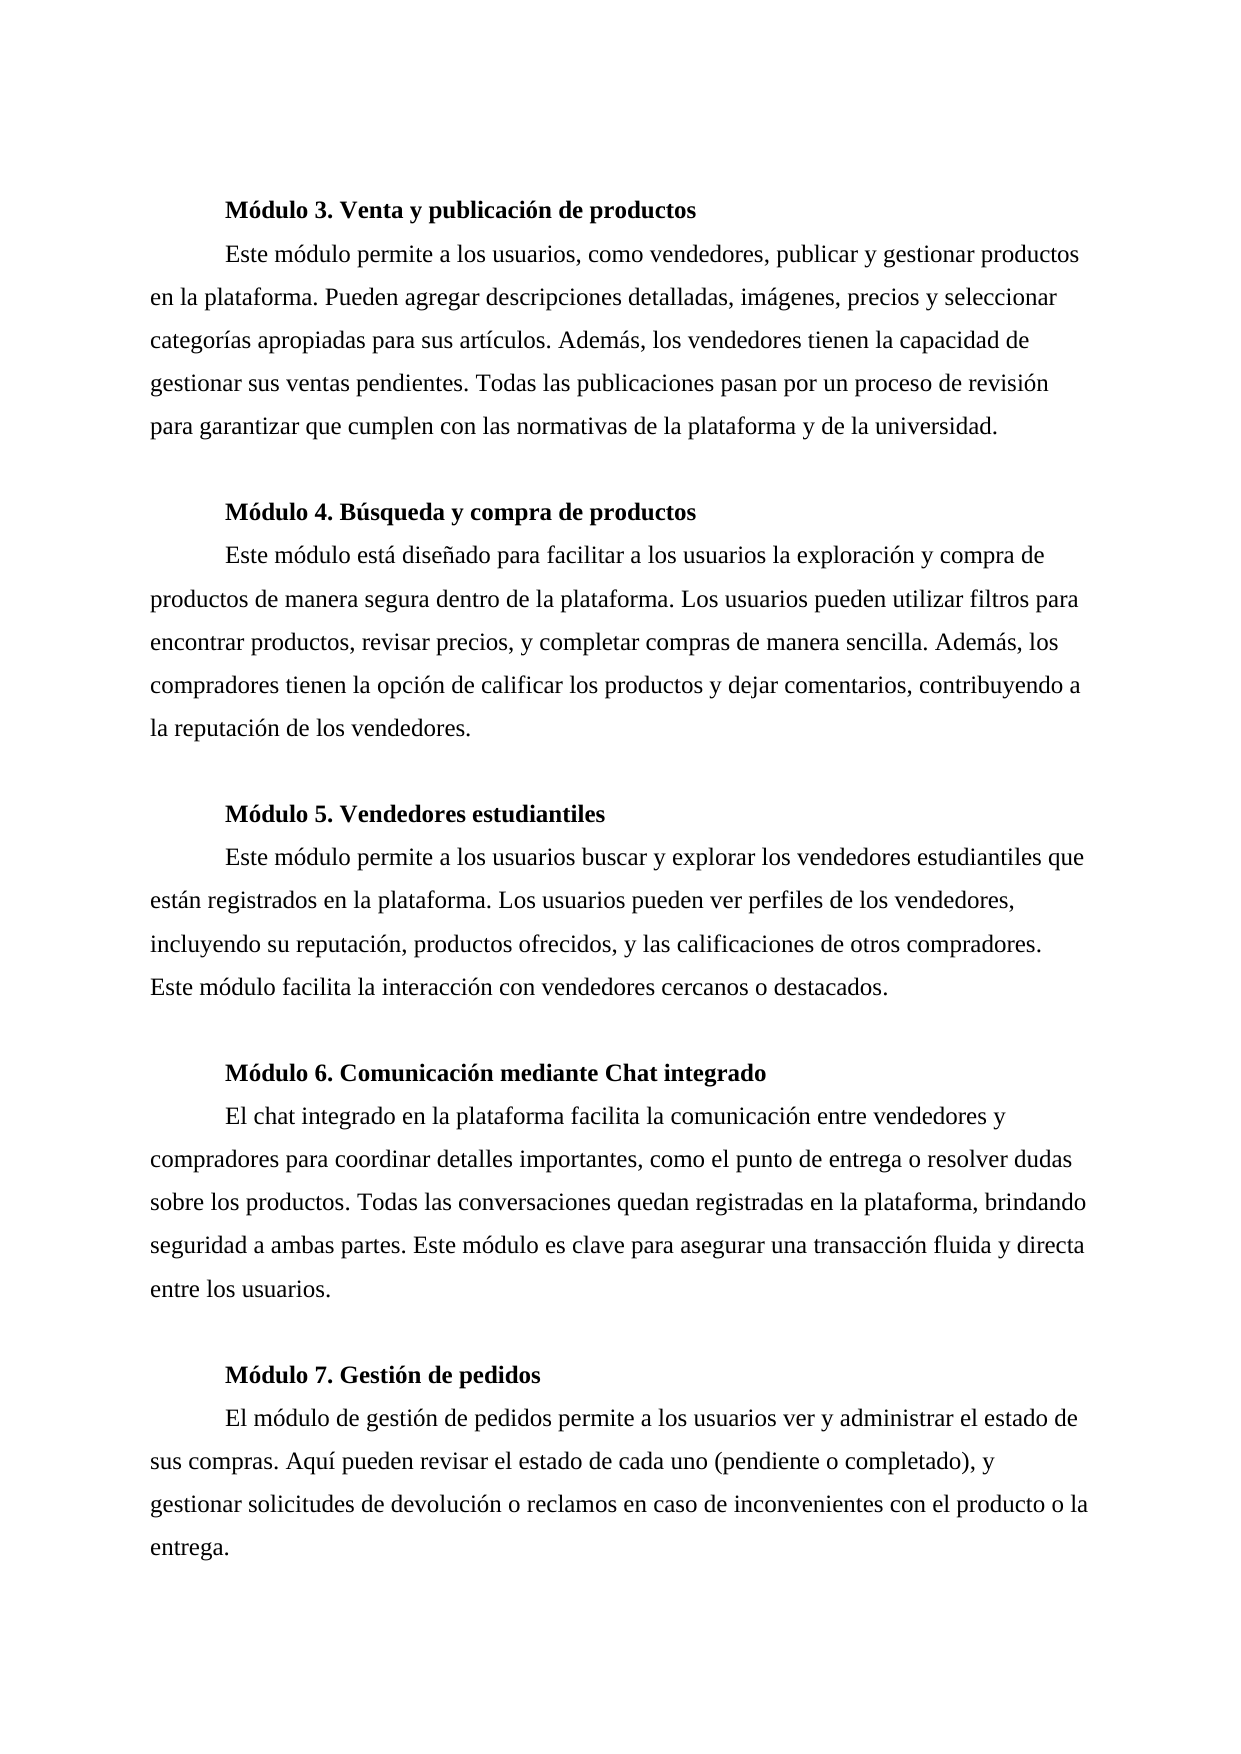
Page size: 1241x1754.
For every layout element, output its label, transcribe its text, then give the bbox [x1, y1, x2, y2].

text El chat integrado en la plataforma facilita la comunicación entre vendedores y compradores para coordinar detalles importantes, como el punto de entrega o resolver dudas sobre los productos. Todas las conversaciones quedan registradas en la plataforma, brindando seguridad a ambas partes. Este módulo es clave para asegurar una transacción fluida y directa entre los usuarios. [150, 1101, 1090, 1302]
subtitle Módulo 4. Búsqueda y compra de productos [150, 497, 1090, 526]
subtitle Módulo 6. Comunicación mediante Chat integrado [150, 1058, 1090, 1087]
text El módulo de gestión de pedidos permite a los usuarios ver y administrar el estado de sus compras. Aquí pueden revisar el estado de cada uno (pendiente o completado), y gestionar solicitudes de devolución o reclamos en caso de inconvenientes con el producto o la entrega. [150, 1403, 1090, 1561]
text Este módulo permite a los usuarios, como vendedores, publicar y gestionar productos en la plataforma. Pueden agregar descripciones detalladas, imágenes, precios y seleccionar categorías apropiadas para sus artículos. Además, los vendedores tienen la capacidad de gestionar sus ventas pendientes. Todas las publicaciones pasan por un proceso de revisión para garantizar que cumplen con las normativas de la plataforma y de la universidad. [150, 239, 1090, 440]
subtitle Módulo 3. Venta y publicación de productos [150, 196, 1090, 224]
subtitle Módulo 7. Gestión de pedidos [150, 1360, 1090, 1389]
subtitle Módulo 5. Vendedores estudiantiles [150, 799, 1090, 828]
text Este módulo está diseñado para facilitar a los usuarios la exploración y compra de productos de manera segura dentro de la plataforma. Los usuarios pueden utilizar filtros para encontrar productos, revisar precios, y completar compras de manera sencilla. Además, los compradores tienen la opción de calificar los productos y dejar comentarios, contribuyendo a la reputación de los vendedores. [150, 541, 1090, 742]
text Este módulo permite a los usuarios buscar y explorar los vendedores estudiantiles que están registrados en la plataforma. Los usuarios pueden ver perfiles de los vendedores, incluyendo su reputación, productos ofrecidos, y las calificaciones de otros compradores. Este módulo facilita la interacción con vendedores cercanos o destacados. [150, 842, 1090, 1001]
